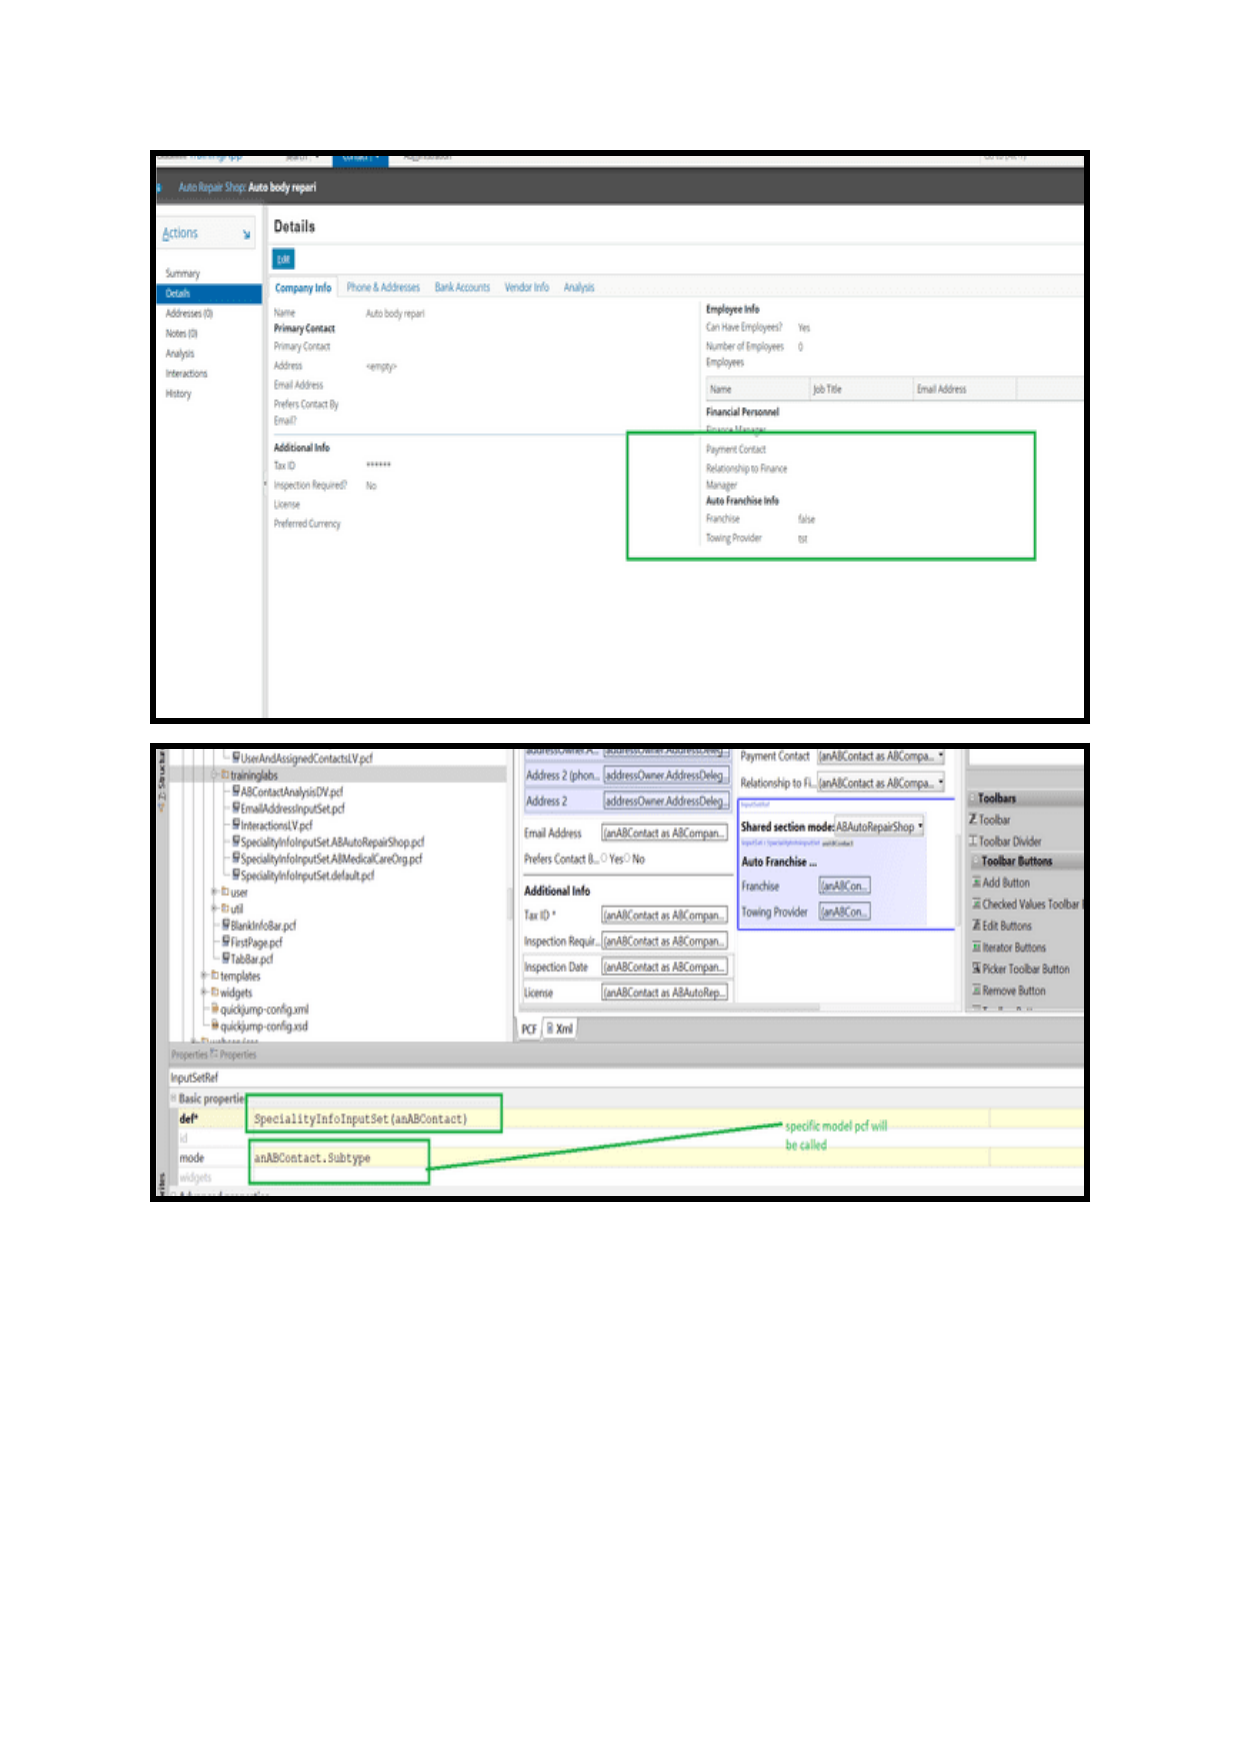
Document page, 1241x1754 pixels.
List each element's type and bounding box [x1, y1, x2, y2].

picture [156, 156, 1084, 718]
picture [156, 749, 1084, 1196]
